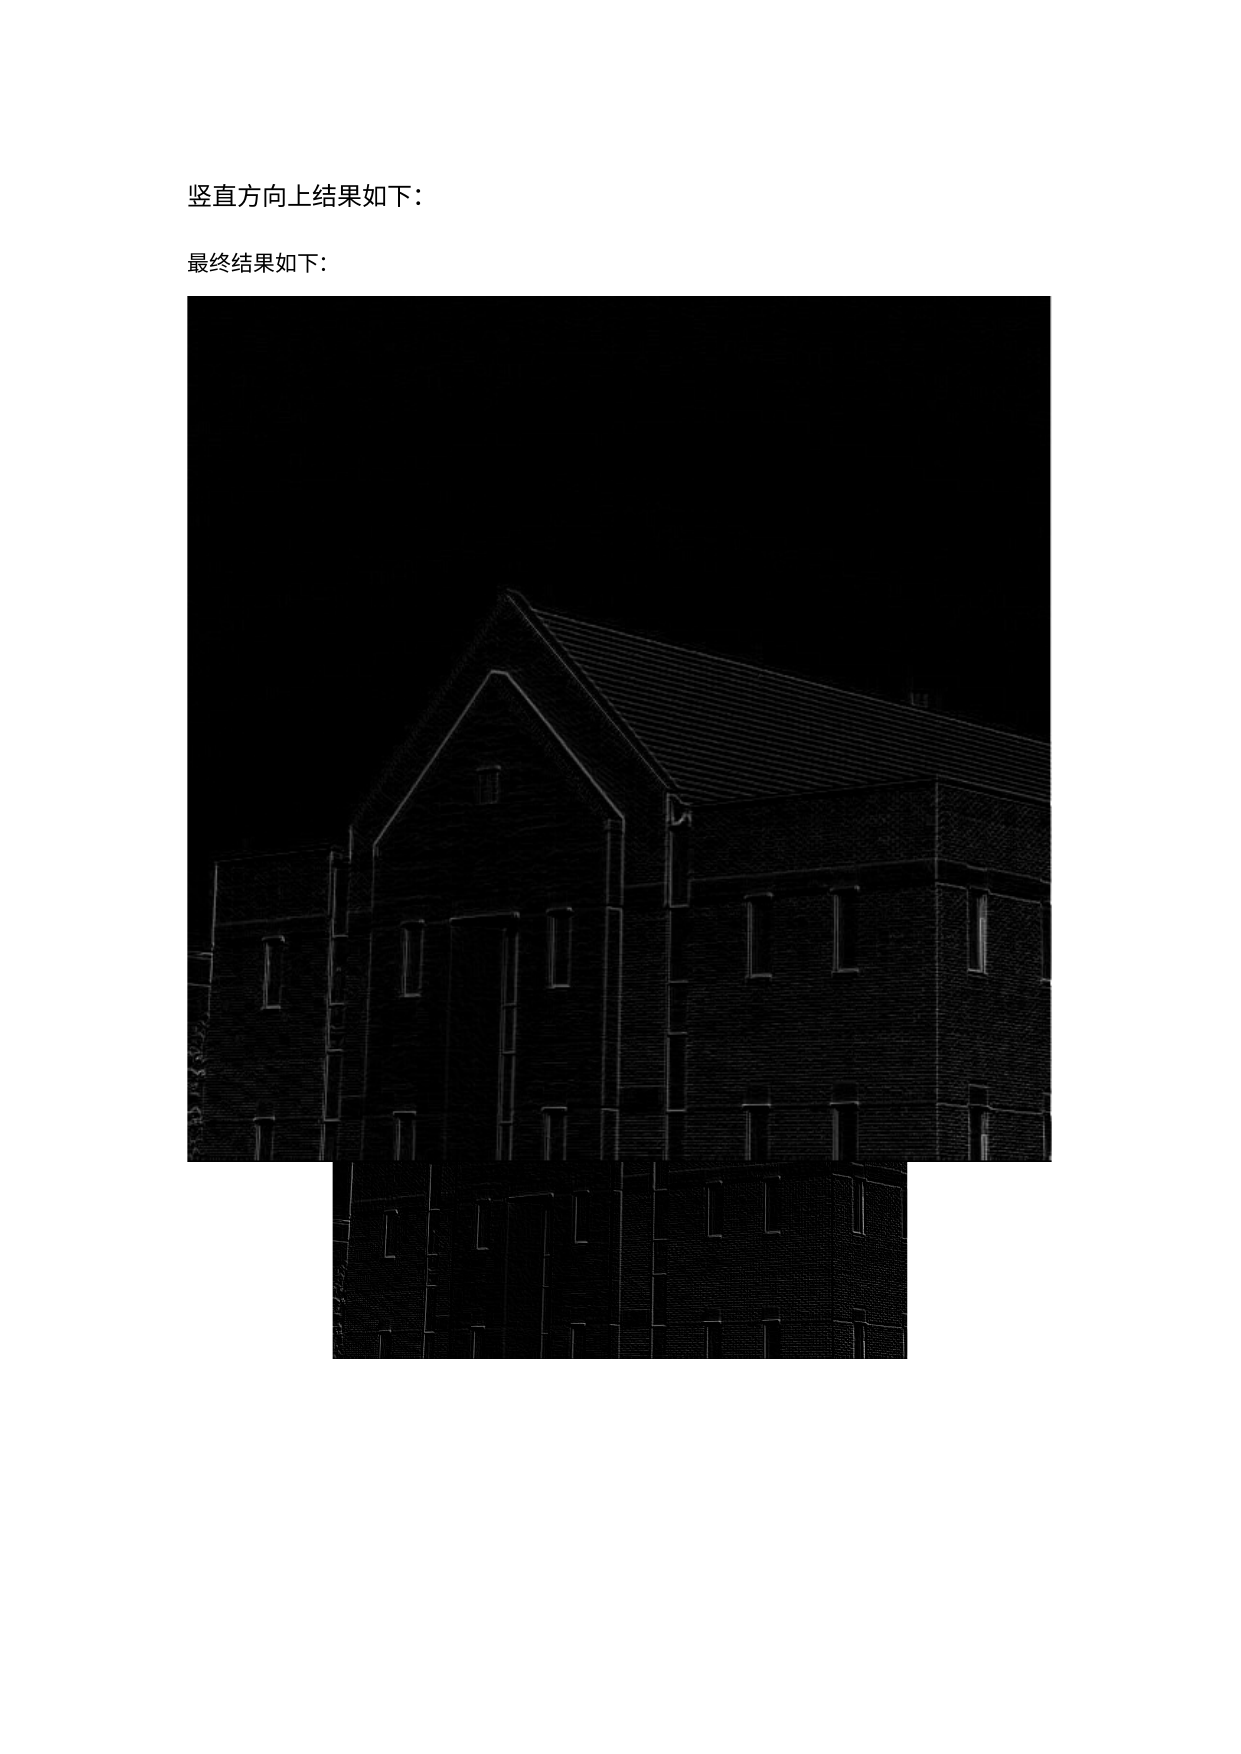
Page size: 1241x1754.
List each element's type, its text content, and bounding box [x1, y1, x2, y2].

text 竖直方向上结果如下： [187, 162, 1053, 227]
picture [187, 296, 1052, 1359]
text 最终结果如下： [187, 245, 1053, 278]
